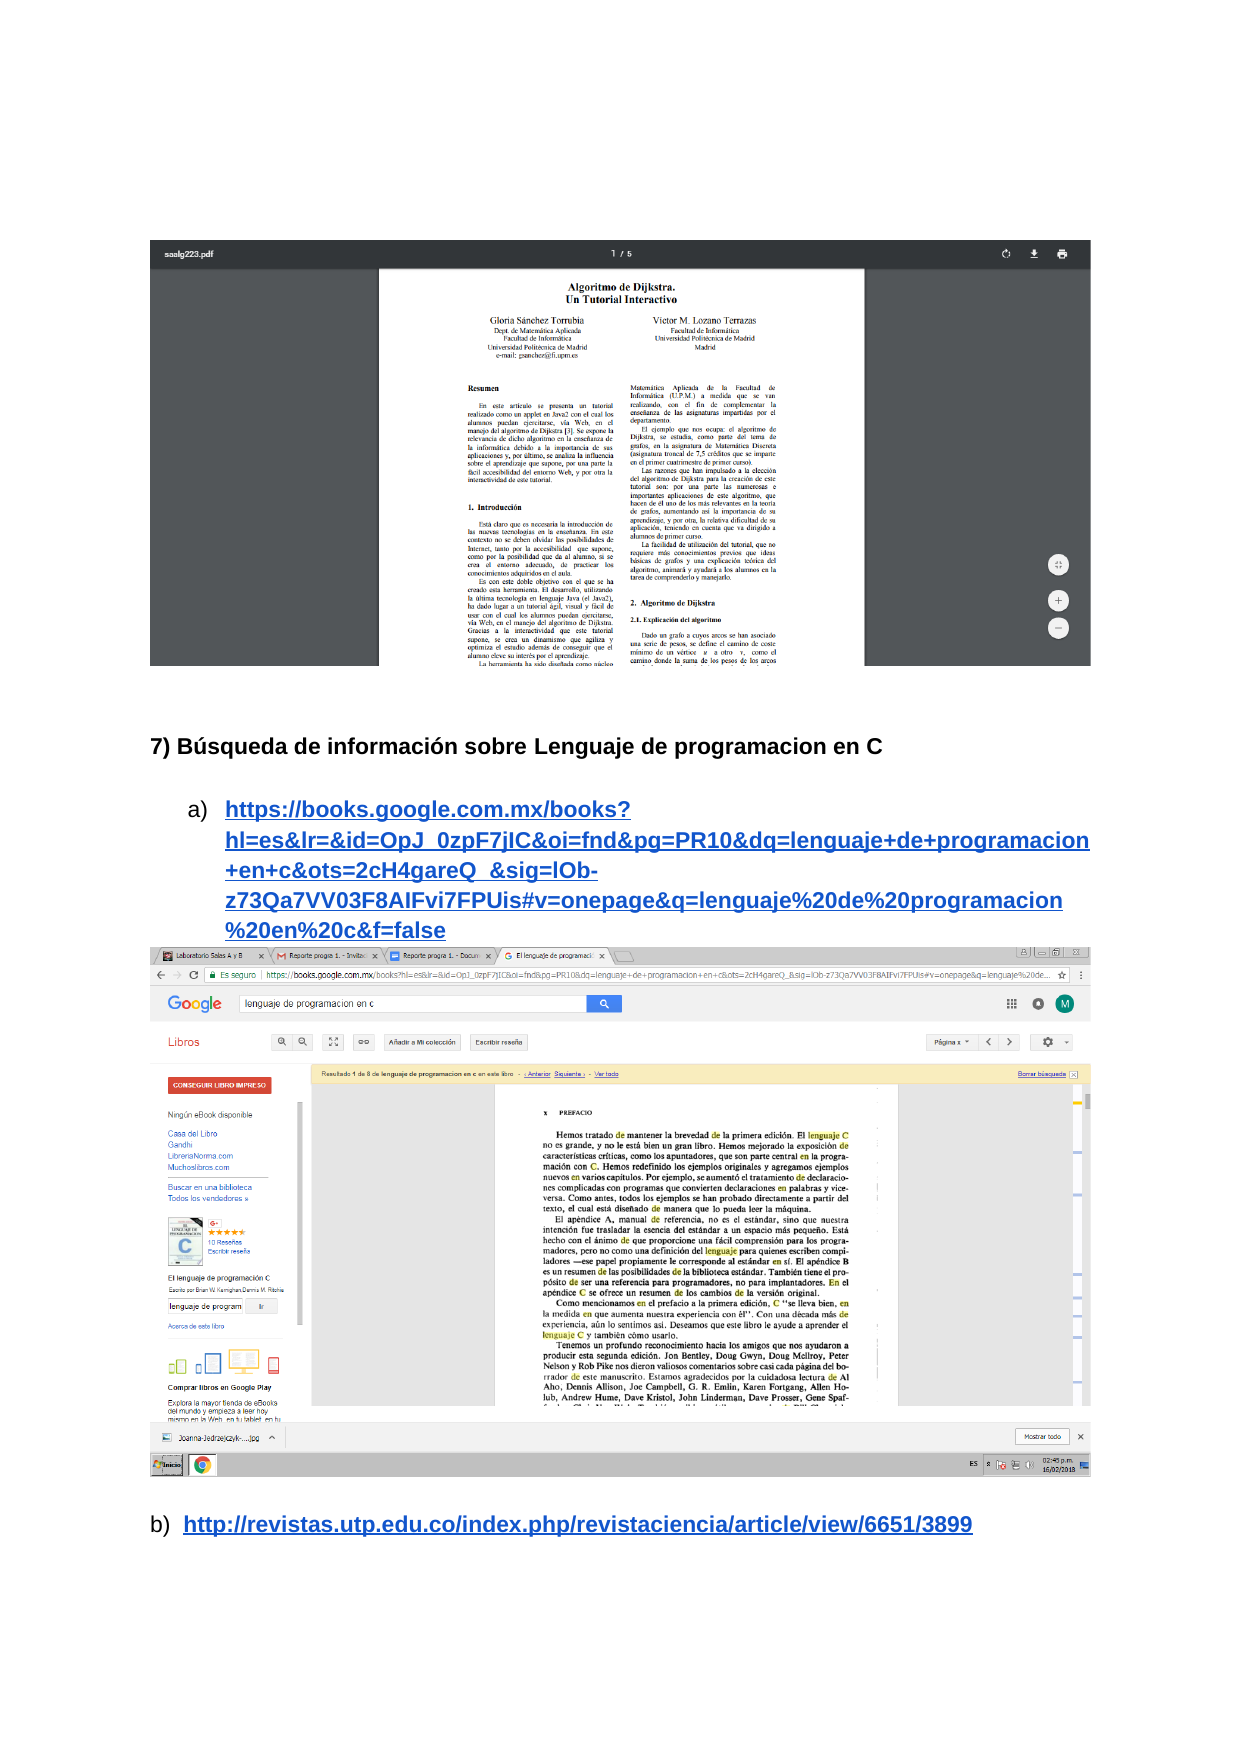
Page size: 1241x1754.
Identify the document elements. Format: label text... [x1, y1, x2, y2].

text b) http://revistas.utp.edu.co/index.php/revistaciencia/article/view/6651/3899 [150, 1511, 1090, 1537]
list https://books.google.com.mx/books?hl=es&lr=&id=OpJ_0zpF7jIC&oi=fnd&pg=PR10&dq=lenguaje+de+programacion+en+c&ots=2cH4gareQ_&sig=lOb-z73Qa7VV03F8AIFvi7FPUis#v=onepage&q=lenguaje%20de%20programacion%20en%20c&f=false [187, 796, 1090, 943]
picture [150, 947, 1091, 1477]
text 7) Búsqueda de información sobre Lenguaje de programacion en C [150, 733, 1090, 759]
picture [150, 240, 1091, 666]
